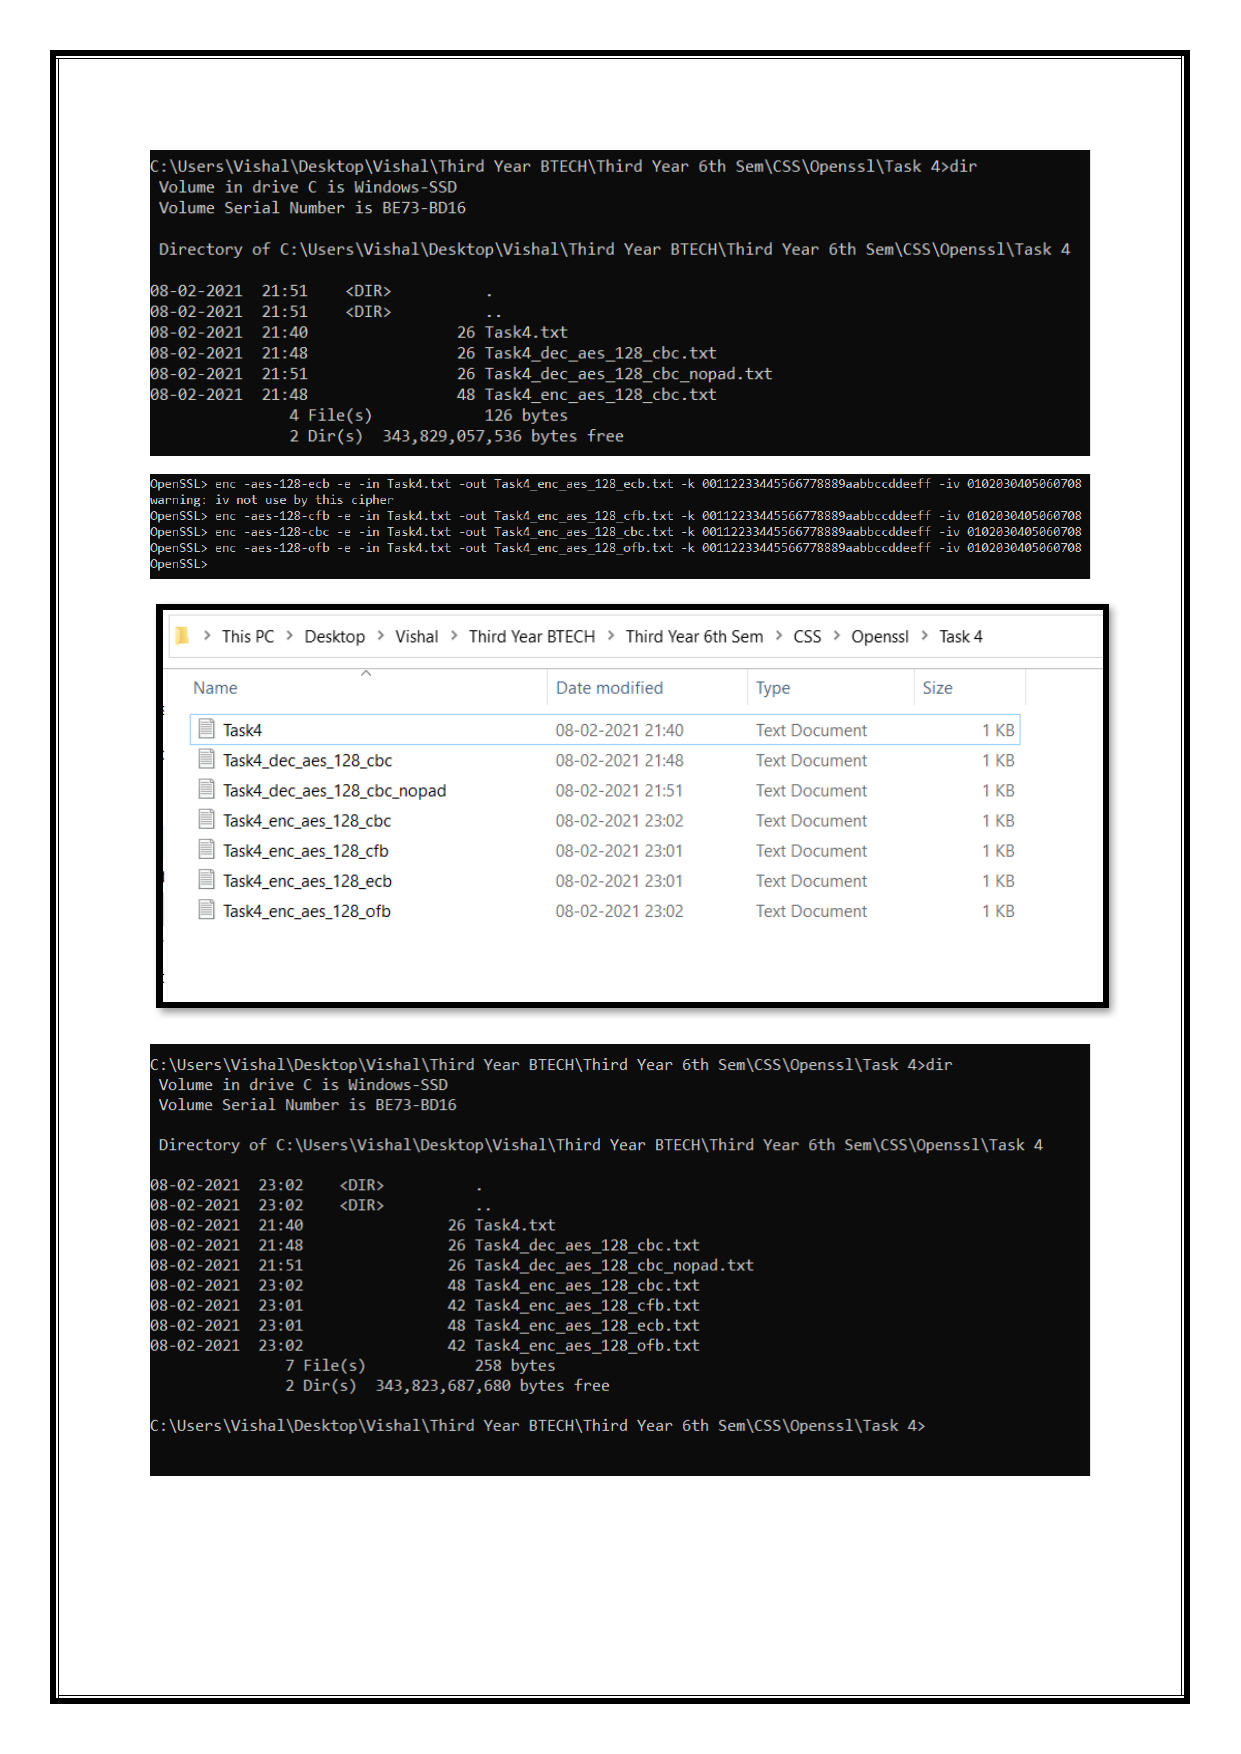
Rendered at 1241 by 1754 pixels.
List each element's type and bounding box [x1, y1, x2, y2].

picture [150, 150, 1091, 456]
picture [163, 610, 1103, 1002]
picture [150, 474, 1091, 579]
picture [150, 1044, 1091, 1476]
